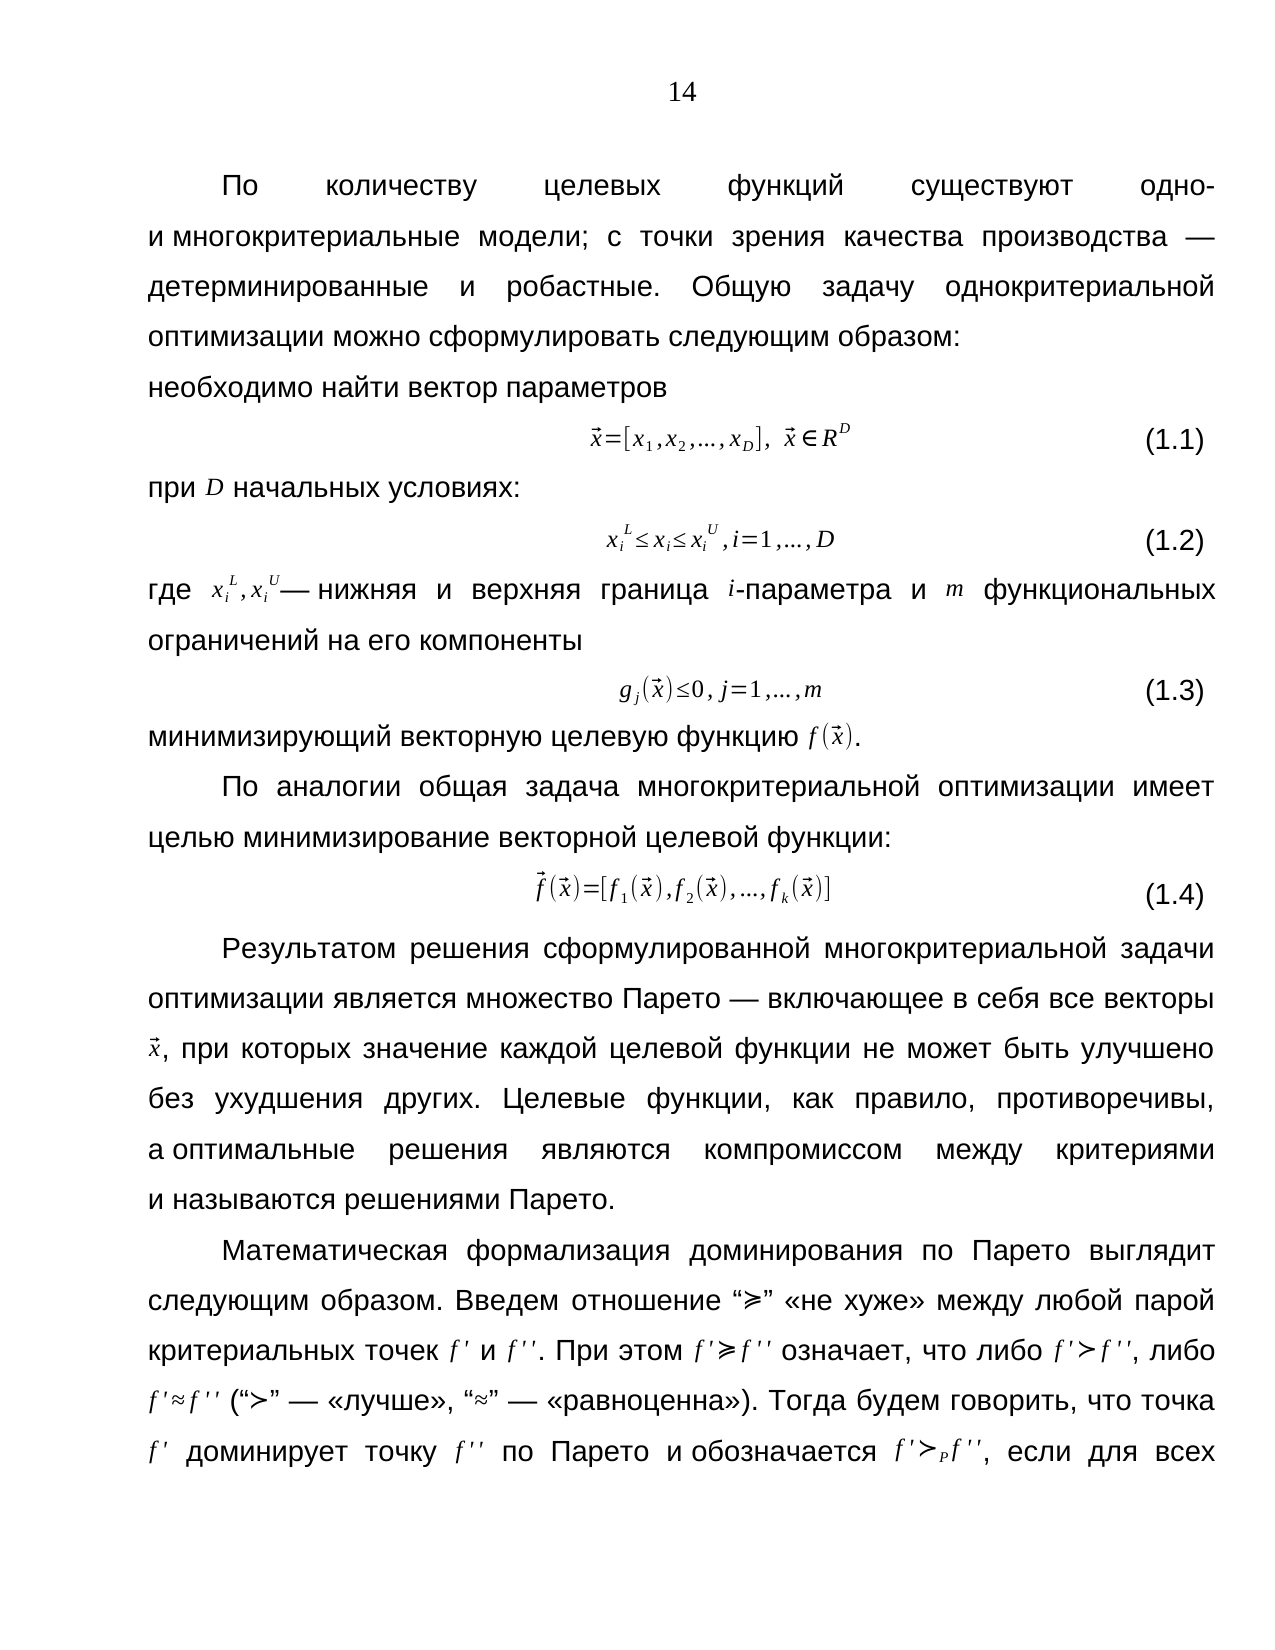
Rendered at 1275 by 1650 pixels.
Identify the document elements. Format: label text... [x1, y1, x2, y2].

table_header (1.4) [1134, 870, 1216, 931]
table_header (1.3) [1134, 673, 1216, 719]
text необходимо найти вектор параметров [148, 370, 1216, 403]
text где — нижняя и верхняя граница -параметра и функциональных ограничений на его компоненты [148, 571, 1216, 656]
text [148, 1232, 1216, 1467]
table_header (1.2) [1134, 521, 1216, 571]
table_header [148, 673, 1133, 719]
table_header [148, 521, 1133, 571]
text По аналогии общая задача многокритериальной оптимизации имеет целью минимизирование векторной целевой функции: [148, 769, 1216, 853]
table_header [148, 870, 1133, 931]
table_header (1.1) [1134, 420, 1216, 470]
text Результатом решения сформулированной многокритериальной задачи оптимизации является множество Парето — включающее в себя все векторы , при которых значение каждой целевой функции не может быть улучшено без ухудшения других. Целевые функции, как правило, противоречивы, а оптимальные решения являются компромиссом между критериями и называются решениями Парето. [148, 931, 1216, 1216]
text По количеству целевых функций существуют одно- и многокритериальные модели; с точки зрения качества производства — детерминированные и робастные. Общую задачу однокритериальной оптимизации можно сформулировать следующим образом: [148, 168, 1216, 353]
text минимизирующий векторную целевую функцию . [148, 719, 1216, 753]
table_header [148, 420, 1133, 470]
text при начальных условиях: [148, 470, 1216, 504]
